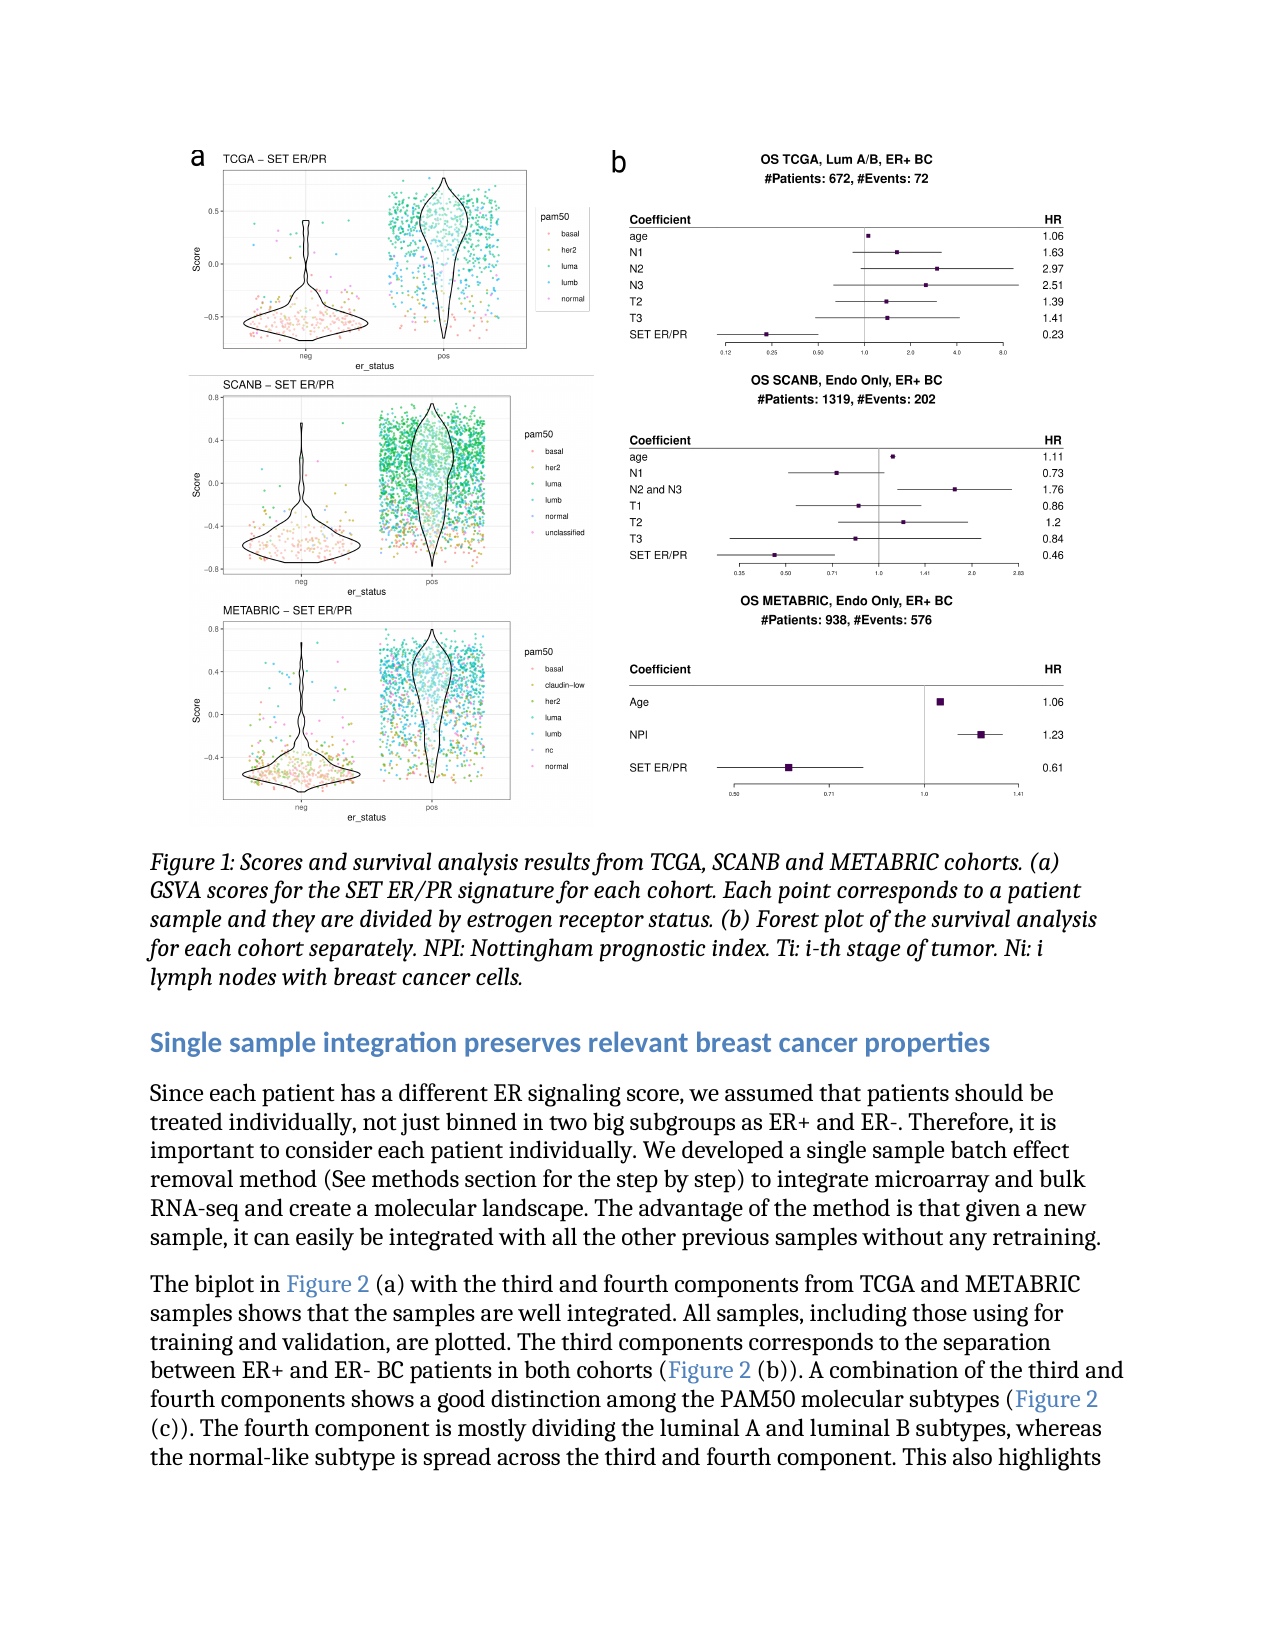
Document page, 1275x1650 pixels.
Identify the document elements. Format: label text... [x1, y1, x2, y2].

picture [188, 150, 1064, 827]
subtitle Single sample integration preserves relevant breast cancer properties [150, 1024, 1125, 1060]
text Since each patient has a different ER signaling score, we assumed that patients should be treated individually, not just binned in two big subgroups as ER+ and ER-. Therefore, it is important to consider each patient individually. We developed a single sample batch effect removal method (See methods section for the step by step) to integrate microarray and bulk RNA-seq and create a molecular landscape. The advantage of the method is that given a new sample, it can easily be integrated with all the other previous samples without any retraining. [150, 1079, 1125, 1251]
table_header Figure 1: Scores and survival analysis results from TCGA, SCANB and METABRIC cohorts. (a) GSVA scores for the SET ER/PR signature for each cohort. Each point corresponds to a patient sample and they are divided by estrogen receptor status. (b) Forest plot of the survival analysis for each cohort separately. NPI: Nottingham prognostic index. Ti: i-th stage of tumor. Ni: i lymph nodes with breast cancer cells. [139, 150, 1114, 1004]
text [150, 1270, 1125, 1471]
